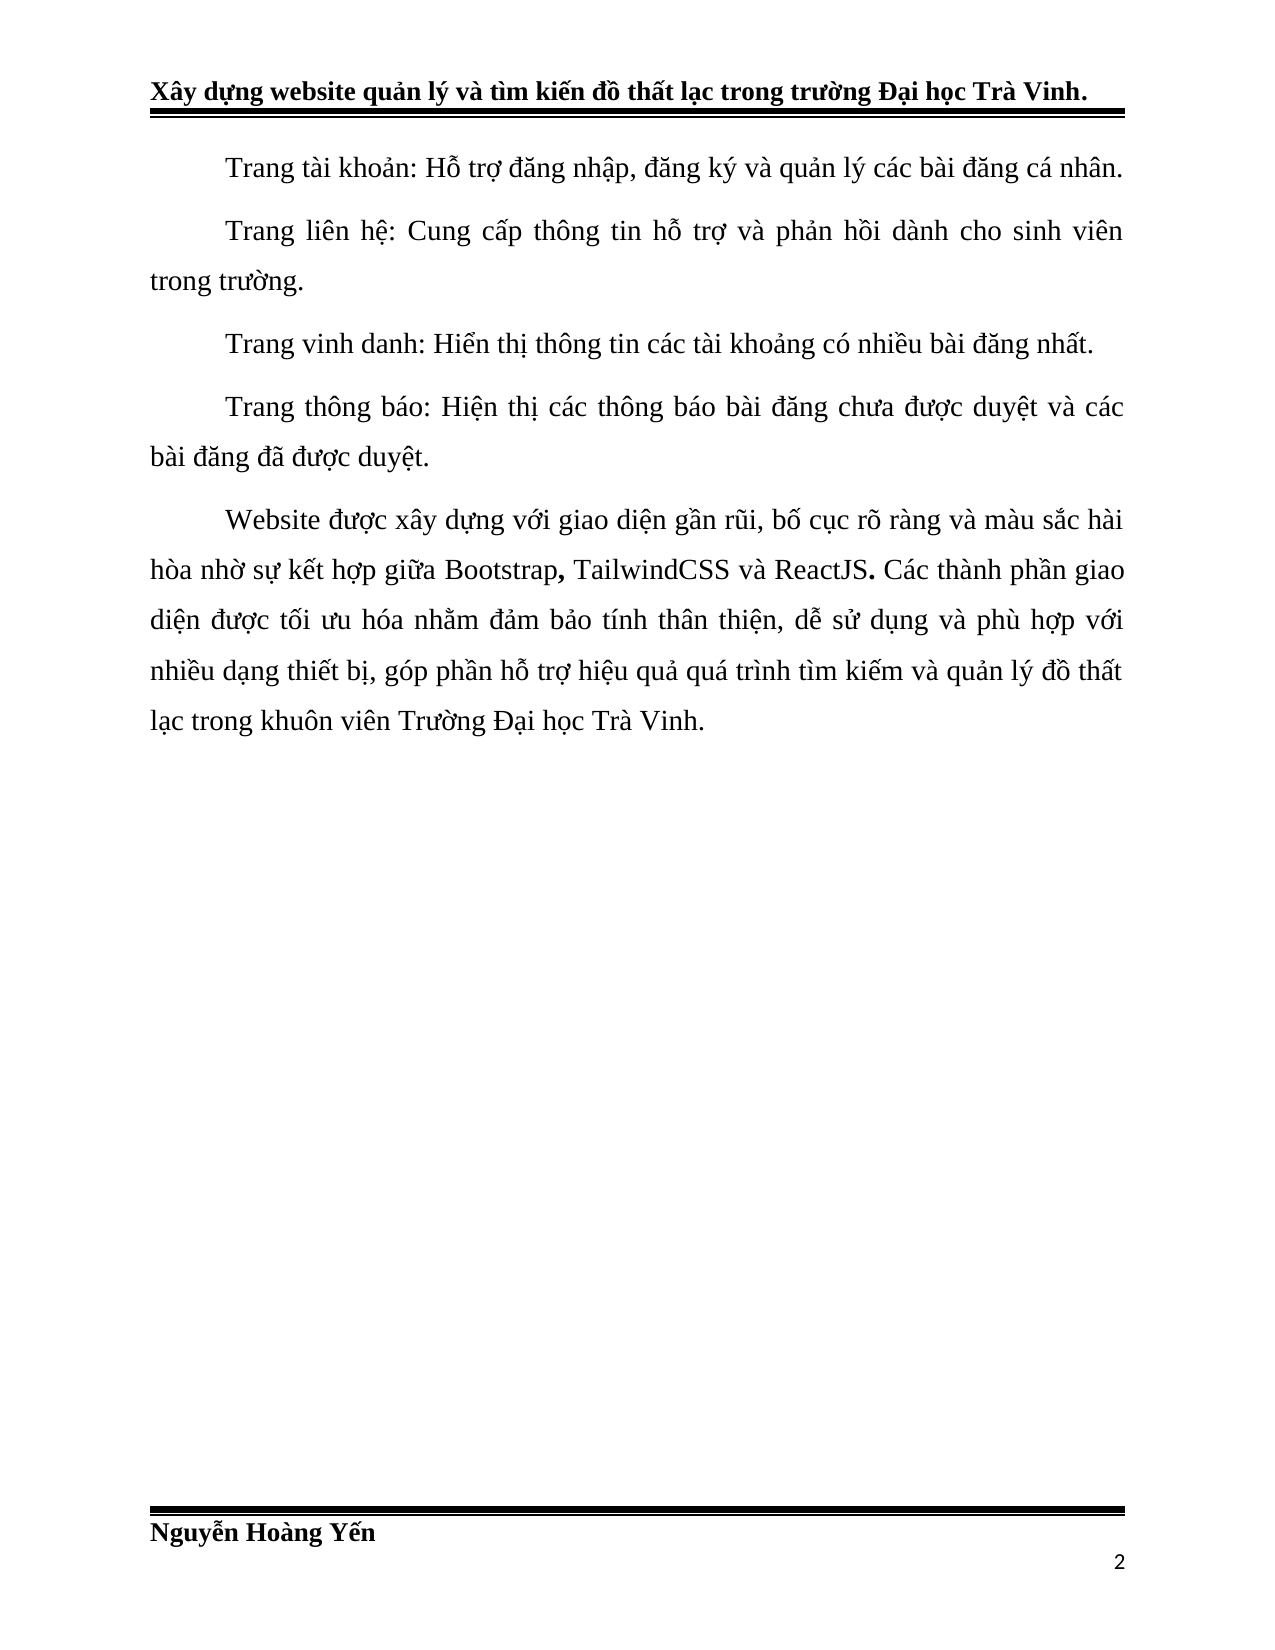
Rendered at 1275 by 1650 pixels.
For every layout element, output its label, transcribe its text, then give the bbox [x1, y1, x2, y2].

text Trang tài khoản: Hỗ trợ đăng nhập, đăng ký và quản lý các bài đăng cá nhân. [150, 150, 1125, 183]
text Trang liên hệ: Cung cấp thông tin hỗ trợ và phản hồi dành cho sinh viên trong trường. [150, 213, 1125, 297]
text Website được xây dựng với giao diện gần rũi, bố cục rõ ràng và màu sắc hài hòa nhờ sự kết hợp giữa Bootstrap, TailwindCSS và ReactJS. Các thành phần giao diện được tối ưu hóa nhằm đảm bảo tính thân thiện, dễ sử dụng và phù hợp với nhiều dạng thiết bị, góp phần hỗ trợ hiệu quả quá trình tìm kiếm và quản lý đồ thất lạc trong khuôn viên Trường Đại học Trà Vinh. [150, 502, 1125, 737]
text Trang thông báo: Hiện thị các thông báo bài đăng chưa được duyệt và các bài đăng đã được duyệt. [150, 389, 1125, 473]
text Trang vinh danh: Hiển thị thông tin các tài khoảng có nhiều bài đăng nhất. [150, 326, 1125, 359]
